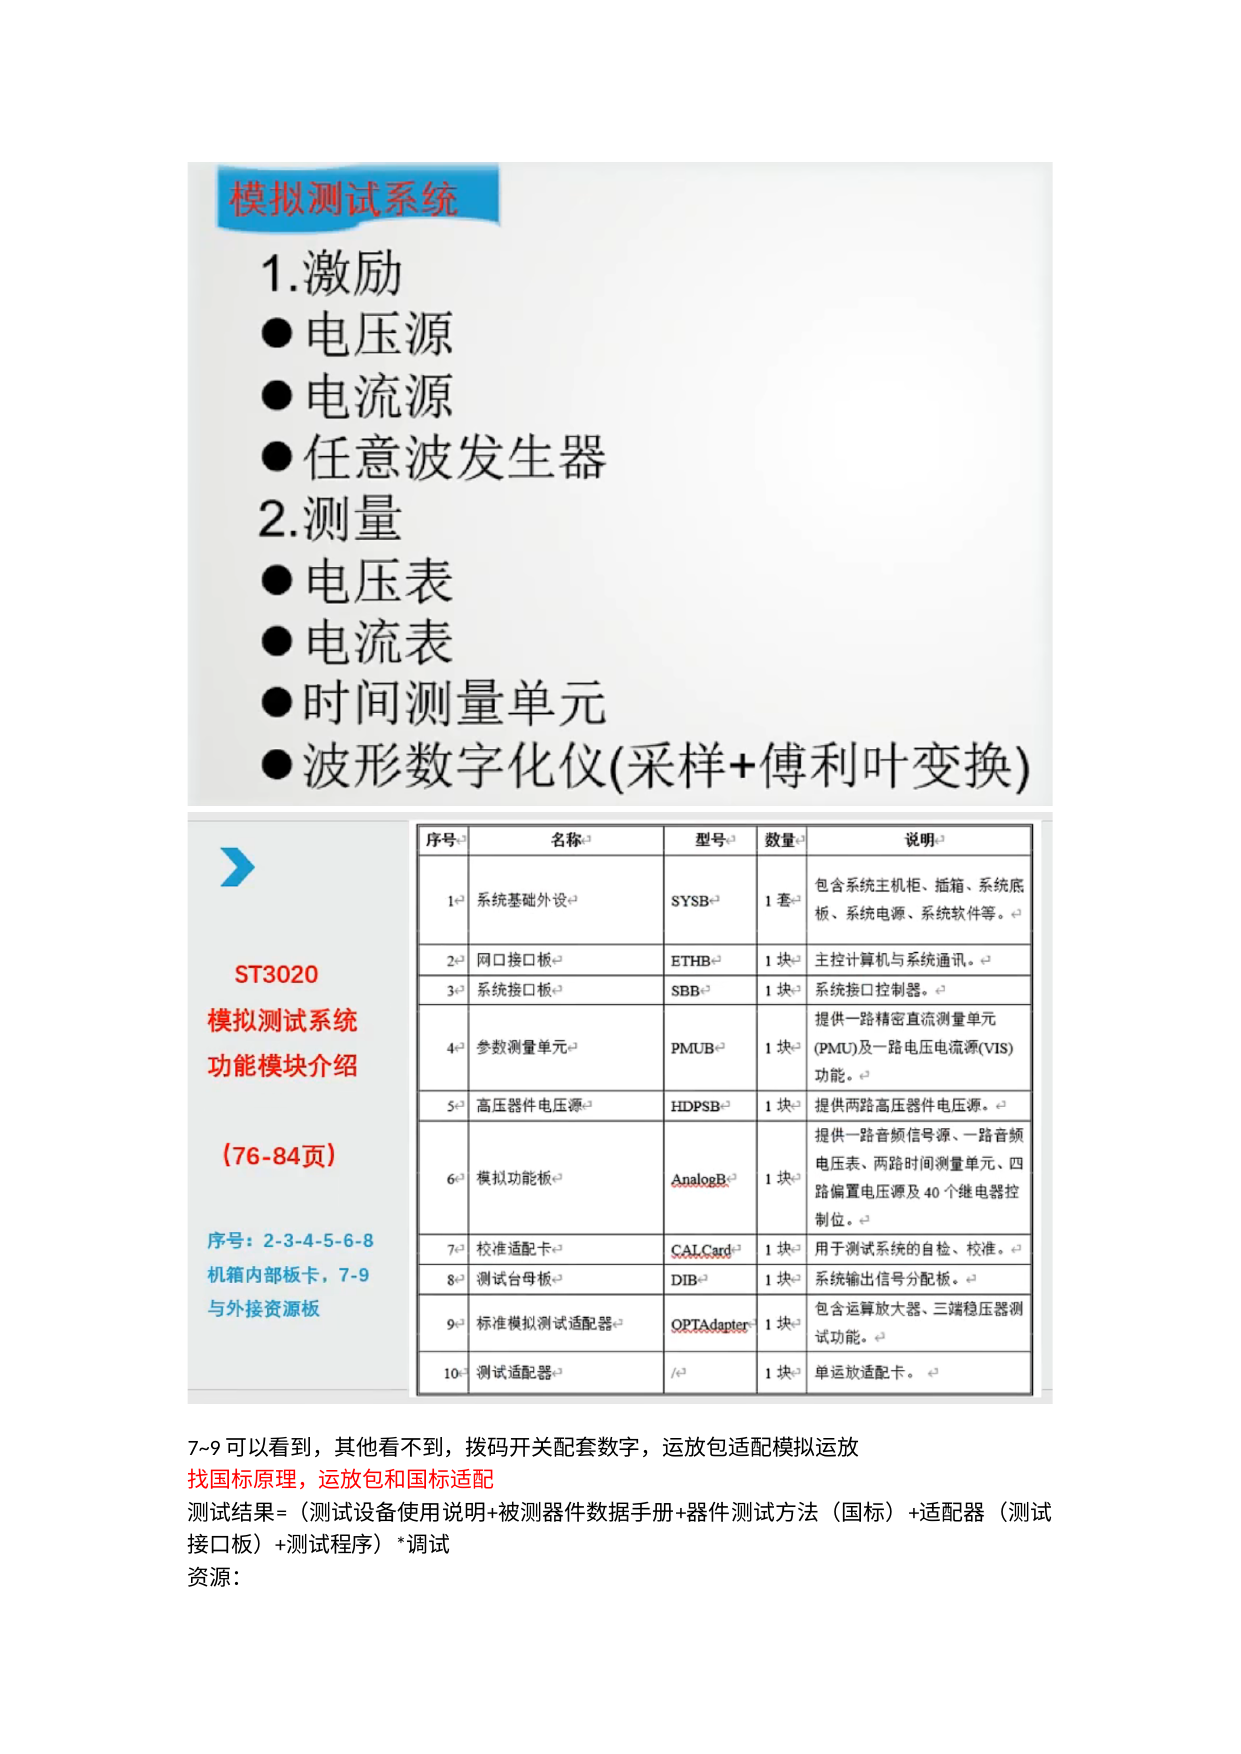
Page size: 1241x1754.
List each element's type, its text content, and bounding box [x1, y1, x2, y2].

picture [187, 812, 1053, 1404]
text 资源： [187, 1559, 1053, 1592]
text 测试结果=（测试设备使用说明+被测器件数据手册+器件测试方法（国标）+适配器（测试接口板）+测试程序）*调试 [187, 1494, 1053, 1559]
picture [187, 162, 1053, 806]
text 7~9可以看到，其他看不到，拨码开关配套数字，运放包适配模拟运放 [187, 1429, 1053, 1462]
text 找国标原理，运放包和国标适配 [187, 1462, 1053, 1494]
